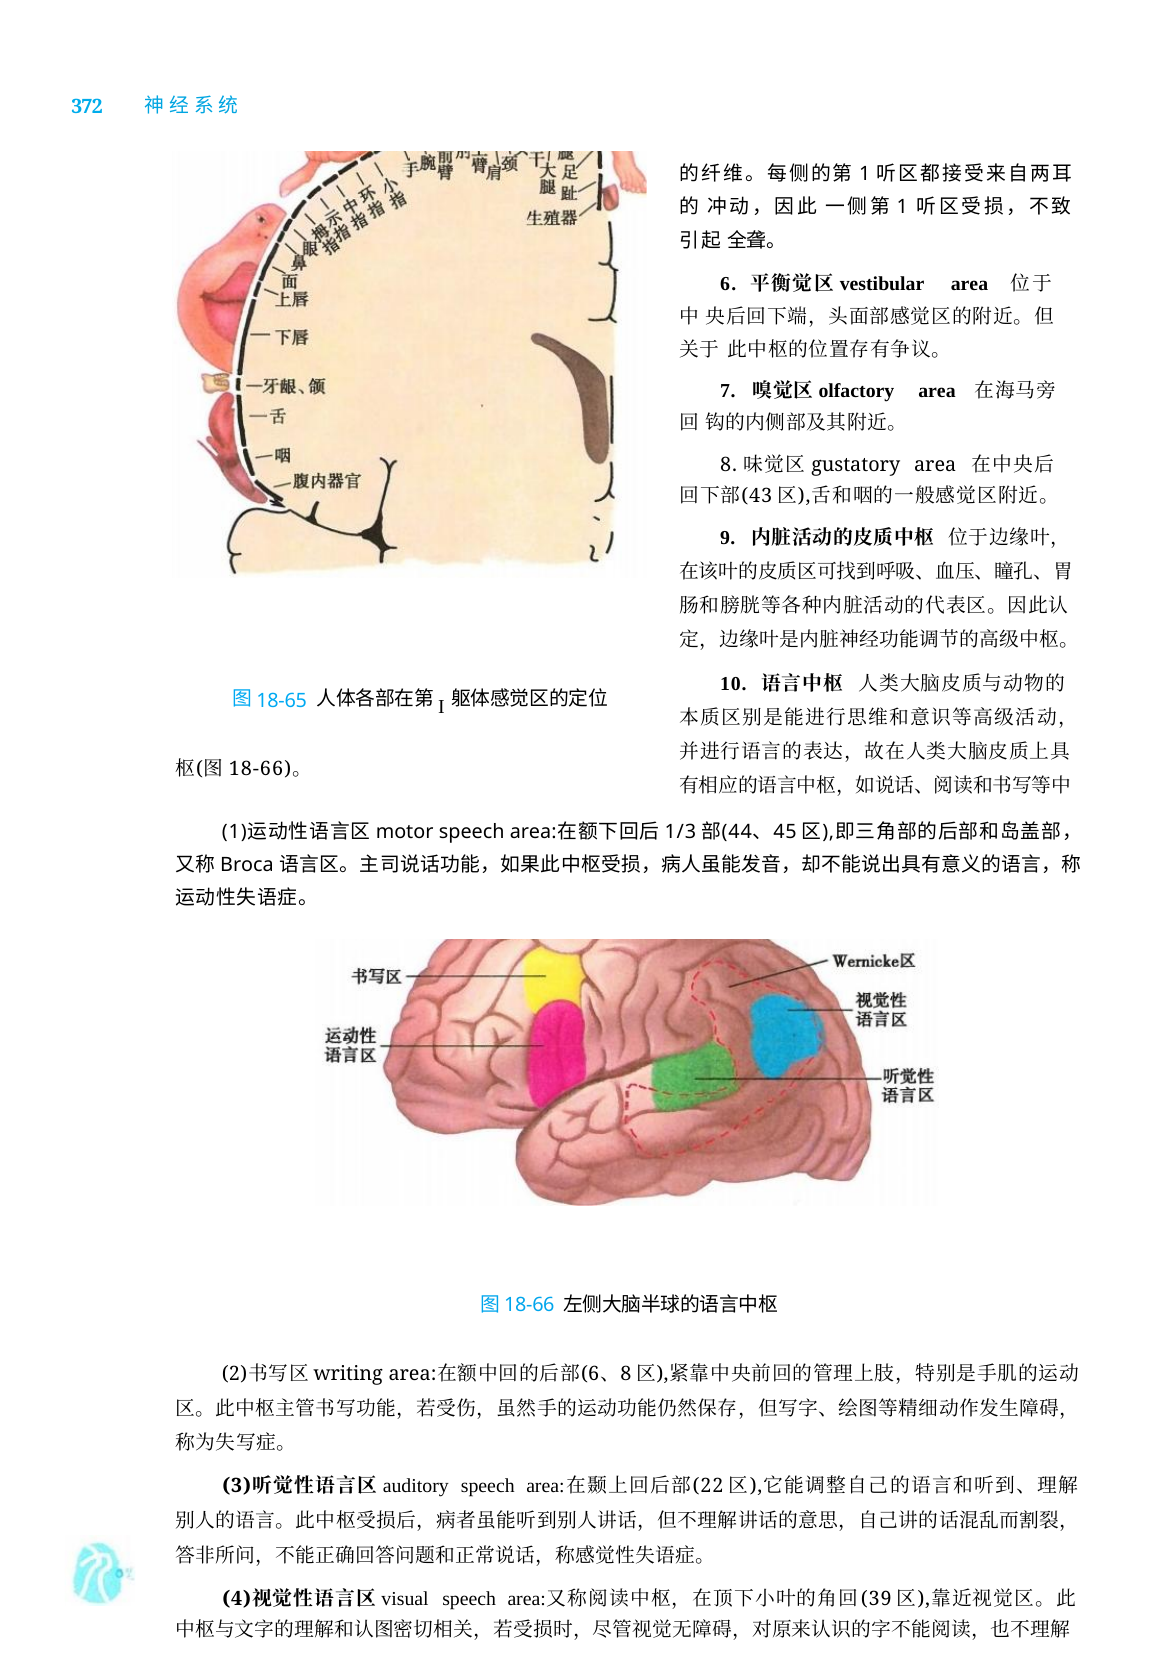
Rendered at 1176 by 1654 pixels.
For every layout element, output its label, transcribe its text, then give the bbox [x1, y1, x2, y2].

text (1)运动性语言区 motor speech area:在额下回后1/3部(44、45区),即三角部的后部和岛盖部， 又称 Broca 语言区。主司说话功能，如果此中枢受损，病人虽能发音，却不能说出具有意义的语言，称 运动性失语症。 [175, 815, 1082, 910]
text 枢(图18-66)。 [175, 758, 669, 780]
text 10. 语言中枢 人类大脑皮质与动物的 本质区别是能进行思维和意识等高级活动， 并进行语言的表达，故在人类大脑皮质上具 有相应的语言中枢，如说话、阅读和书写等中 [679, 667, 1080, 798]
text 6. 平衡觉区vestibular area 位于中 央后回下端，头面部感觉区的附近。但关于 此中枢的位置存有争议。 [679, 267, 1072, 362]
picture [64, 1535, 136, 1606]
picture [236, 702, 248, 706]
picture [484, 1308, 496, 1312]
text 9. 内脏活动的皮质中枢 位于边缘叶， 在该叶的皮质区可找到呼吸、血压、瞳孔、胃 肠和膀胱等各种内脏活动的代表区。因此认 定，边缘叶是内脏神经功能调节的高级中枢。 [679, 522, 1080, 652]
text 372 神 经 系 统 [71, 90, 1082, 118]
text 图18-65 人体各部在第I 躯体感觉区的定位 [232, 701, 669, 758]
text (4)视觉性语言区visual speech area:又称阅读中枢，在顶下小叶的角回(39区),靠近视觉区。此 中枢与文字的理解和认图密切相关，若受损时，尽管视觉无障碍，对原来认识的字不能阅读，也不理解 [175, 1582, 1077, 1642]
picture [314, 939, 941, 1206]
text 图18-66 左侧大脑半球的语言中枢 [480, 1290, 1082, 1317]
text 7. 嗅觉区olfactory area 在海马旁回 钩的内侧部及其附近。 [679, 374, 1074, 435]
text 8. 味觉区 gustatory area 在中央后 回下部(43区),舌和咽的一般感觉区附近。 [679, 448, 1073, 509]
picture [171, 151, 647, 578]
text (2)书写区writing area:在额中回的后部(6、8区),紧靠中央前回的管理上肢，特别是手肌的运动 区。此中枢主管书写功能，若受伤，虽然手的运动功能仍然保存，但写字、绘图等精细动作发生障碍， 称为失写症。 [175, 1358, 1080, 1455]
text 的纤维。每侧的第1听区都接受来自两耳的 冲动，因此 一侧第1 听区受损，不致引起 全聋。 [679, 157, 1072, 253]
text (3)听觉性语言区auditory speech area:在颞上回后部(22区),它能调整自己的语言和听到、理解 别人的语言。此中枢受损后，病者虽能听到别人讲话，但不理解讲话的意思，自己讲的话混乱而割裂， 答非所问，不能正确回答问题和正常说话，称感觉性失语症。 [175, 1470, 1080, 1568]
